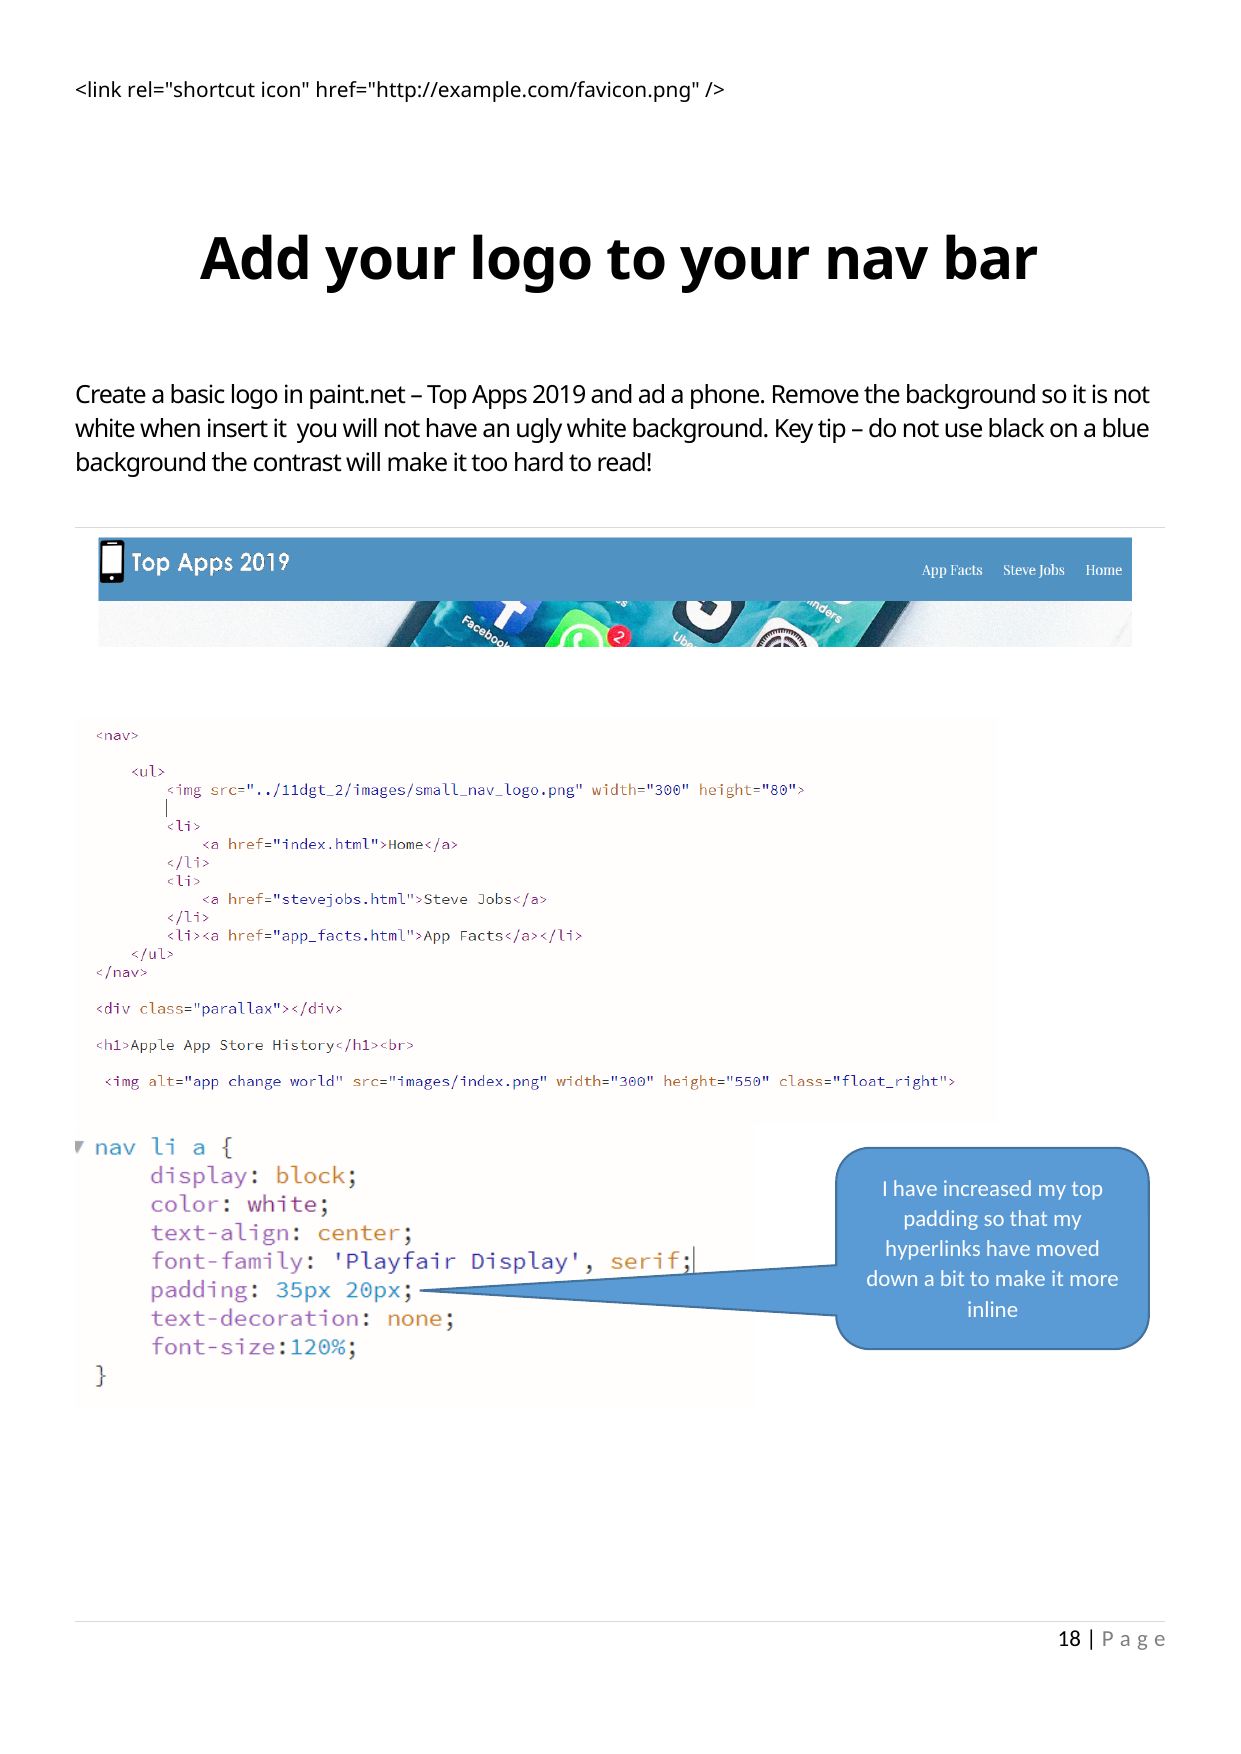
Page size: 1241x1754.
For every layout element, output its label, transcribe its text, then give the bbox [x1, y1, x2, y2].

title Add your logo to your nav bar [75, 217, 1165, 297]
text <link rel="shortcut icon" href="http://example.com/favicon.png" /> [75, 75, 1165, 103]
picture [75, 1125, 754, 1409]
title Create a basic logo in paint.net – Top Apps 2019 and ad a phone. Remove the background so it is not white when insert it you will not have an ugly white background. Key tip – do not use black on a blue background the contrast will make it too hard to read! [75, 376, 1165, 478]
picture [75, 716, 998, 1124]
picture [75, 525, 1166, 647]
